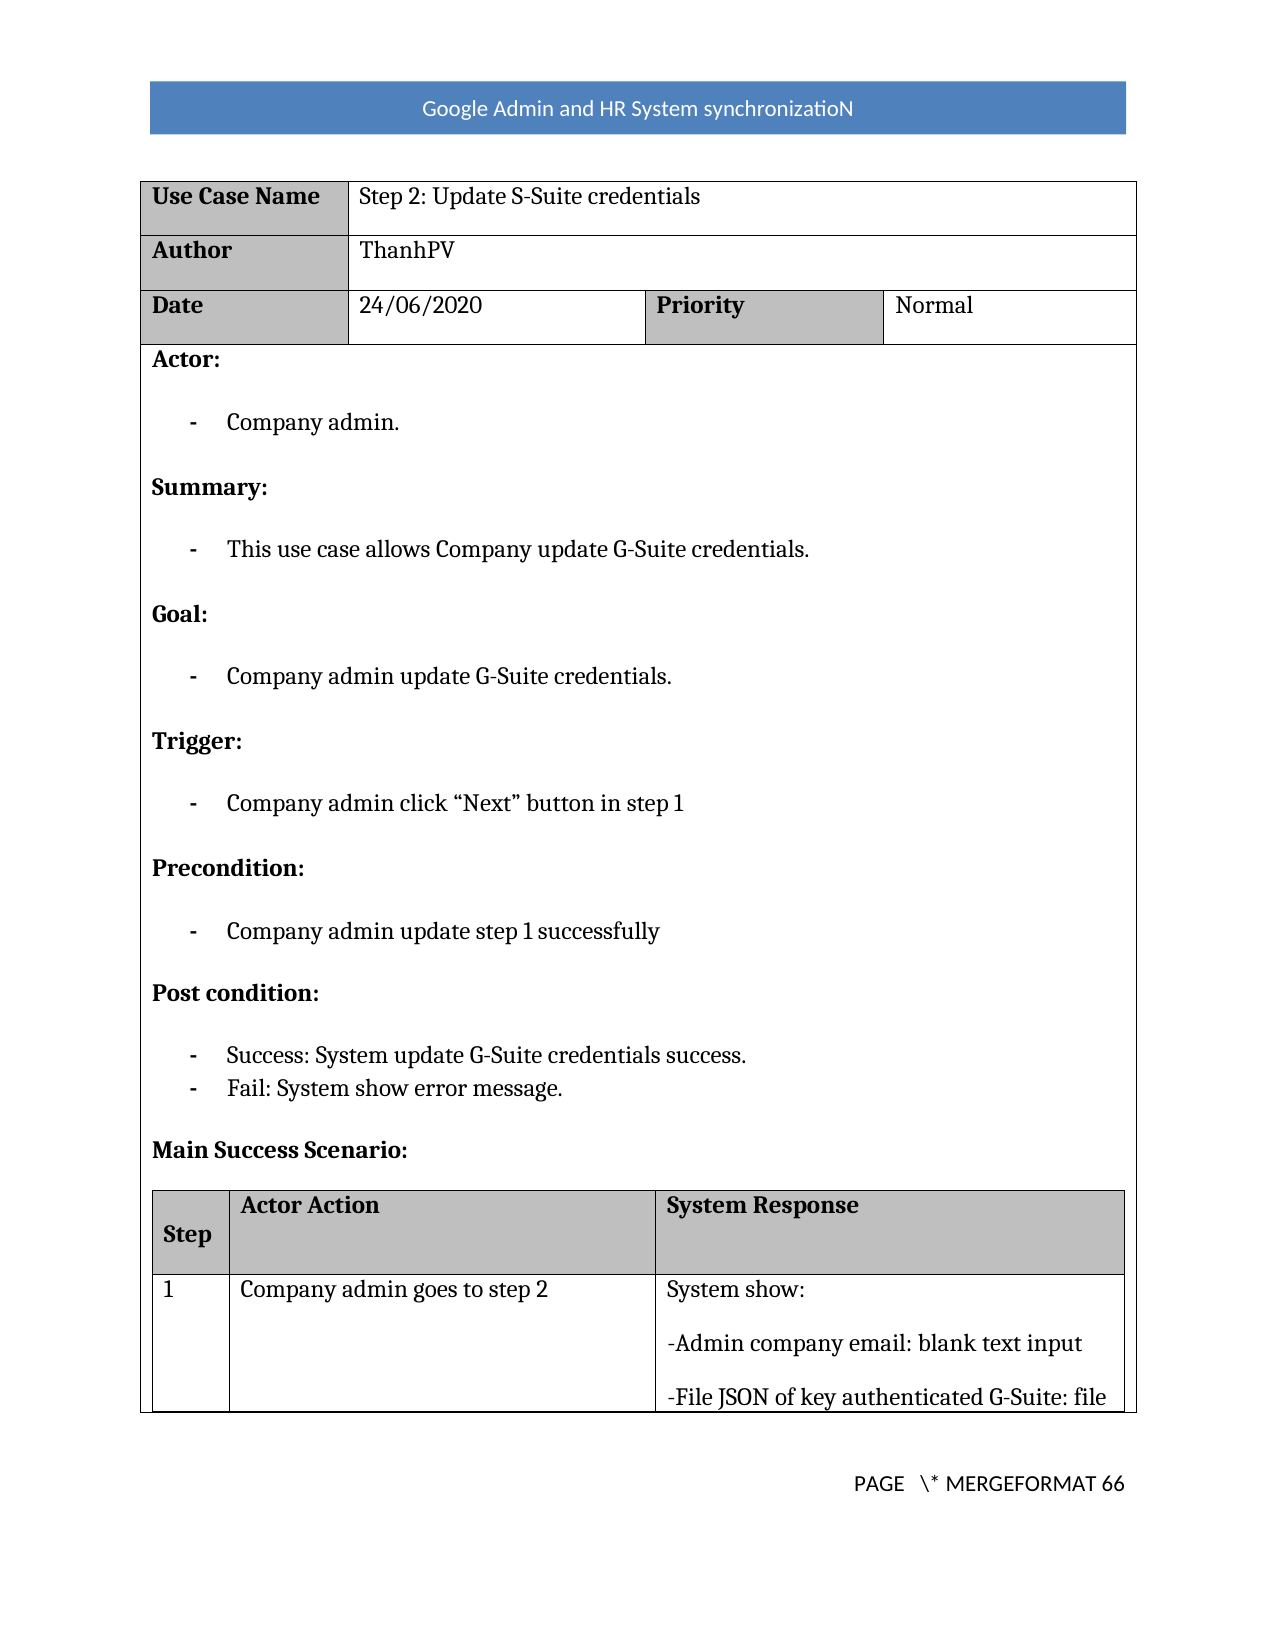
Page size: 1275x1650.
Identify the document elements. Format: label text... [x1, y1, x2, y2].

table_cell Priority [646, 291, 883, 344]
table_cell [141, 345, 1136, 1412]
table_cell Normal [884, 291, 1136, 344]
table_cell 24/06/2020 [349, 291, 645, 344]
table_cell Date [141, 291, 348, 344]
table_cell ThanhPV [349, 236, 1136, 290]
table_cell Use Case Name [141, 182, 348, 235]
table_cell Author [141, 236, 348, 290]
table_cell Step 2: Update S-Suite credentials [349, 182, 1136, 235]
